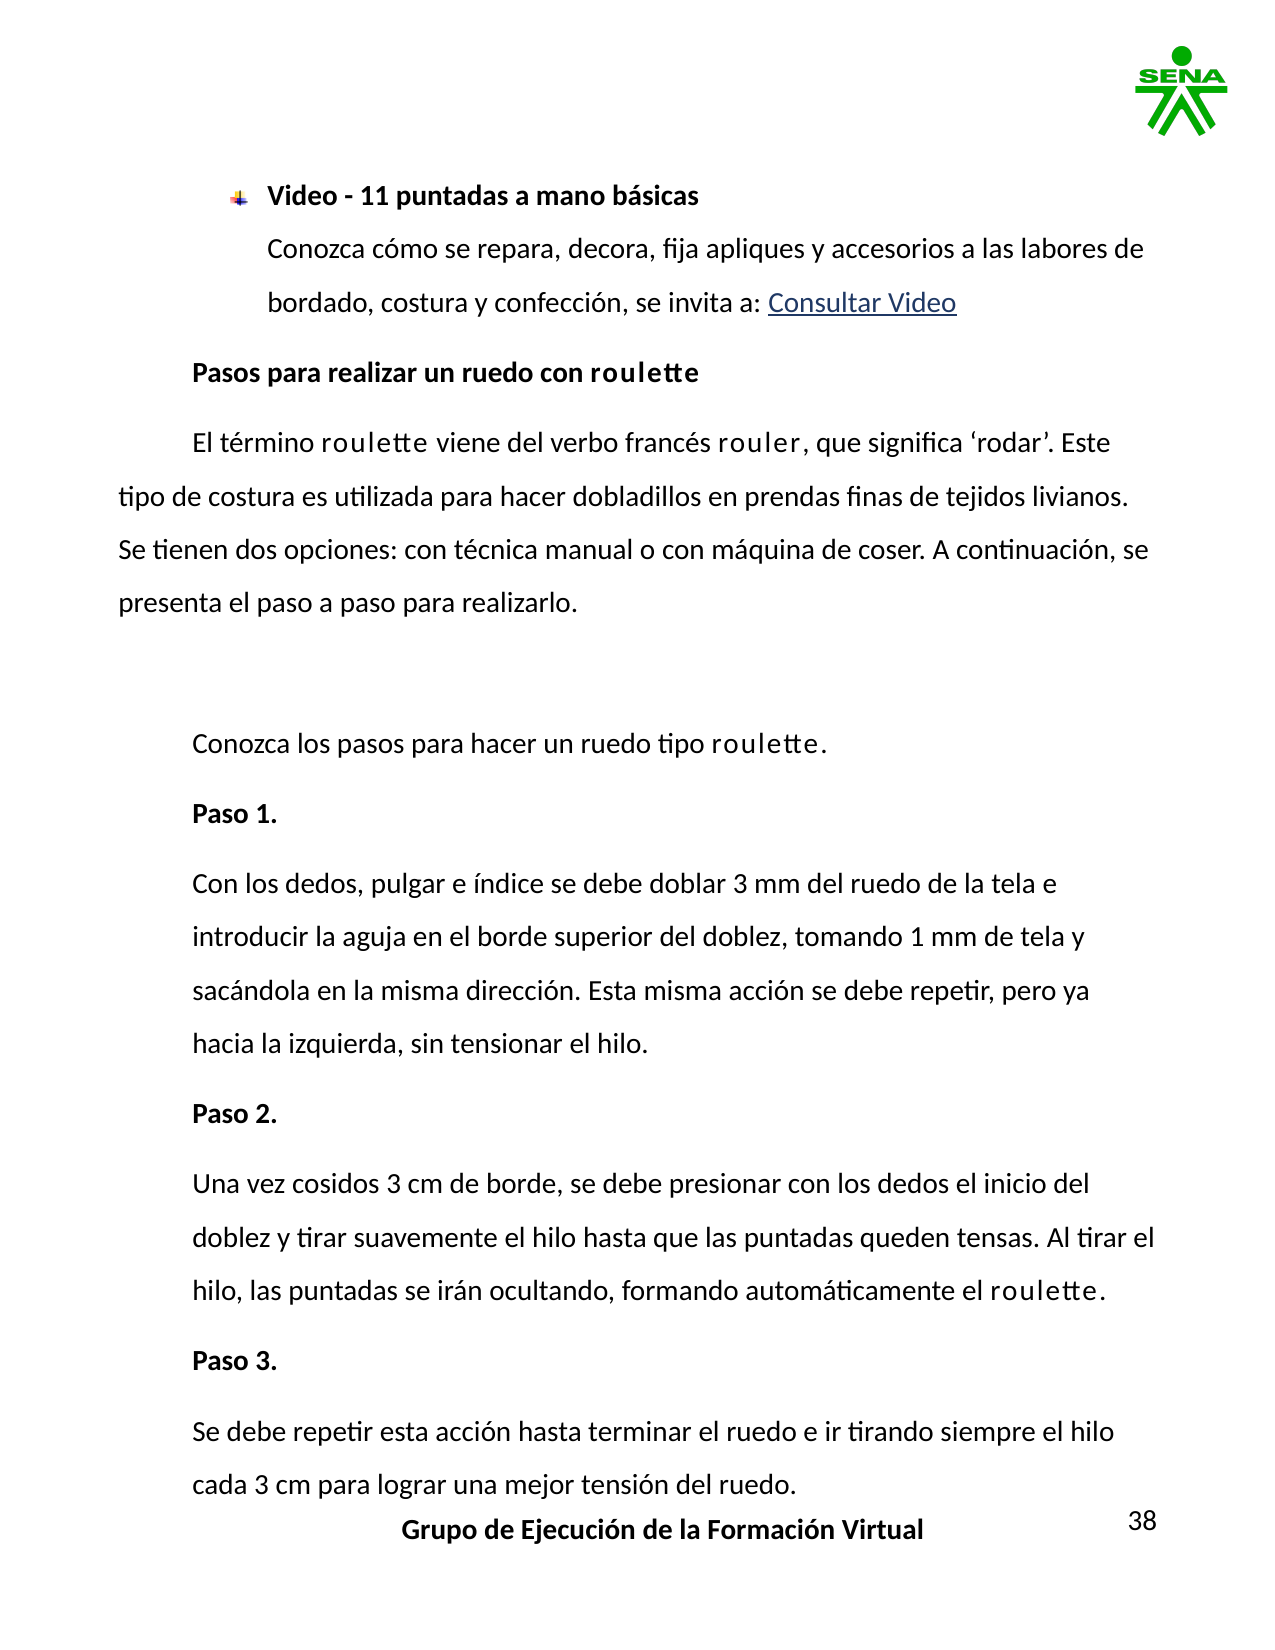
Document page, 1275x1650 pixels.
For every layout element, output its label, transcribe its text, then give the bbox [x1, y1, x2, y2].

list Video - 11 puntadas a mano básicas [229, 177, 1157, 213]
text Paso 1. [118, 795, 1157, 831]
text Conozca los pasos para hacer un ruedo tipo roulette. [118, 725, 1157, 760]
list Conozca cómo se repara, decora, fija apliques y accesorios a las labores de bordado, costura y confección, se invita a: Consultar Video [267, 231, 1157, 320]
picture [1135, 46, 1228, 136]
text Pasos para realizar un ruedo con roulette [118, 354, 1157, 390]
picture [230, 189, 248, 206]
text Paso 2. [118, 1095, 1157, 1131]
text Se debe repetir esta acción hasta terminar el ruedo e ir tirando siempre el hilo cada 3 cm para lograr una mejor tensión del ruedo. [192, 1413, 1157, 1502]
text Con los dedos, pulgar e índice se debe doblar 3 mm del ruedo de la tela e introducir la aguja en el borde superior del doblez, tomando 1 mm de tela y sacándola en la misma dirección. Esta misma acción se debe repetir, pero ya hacia la izquierda, sin tensionar el hilo. [192, 865, 1157, 1061]
text El término roulette viene del verbo francés rouler, que significa ‘rodar’. Este tipo de costura es utilizada para hacer dobladillos en prendas finas de tejidos livianos. Se tienen dos opciones: con técnica manual o con máquina de coser. A continuación, se presenta el paso a paso para realizarlo. [118, 424, 1157, 620]
text Una vez cosidos 3 cm de borde, se debe presionar con los dedos el inicio del doblez y tirar suavemente el hilo hasta que las puntadas queden tensas. Al tirar el hilo, las puntadas se irán ocultando, formando automáticamente el roulette. [192, 1166, 1157, 1308]
text Paso 3. [118, 1342, 1157, 1378]
